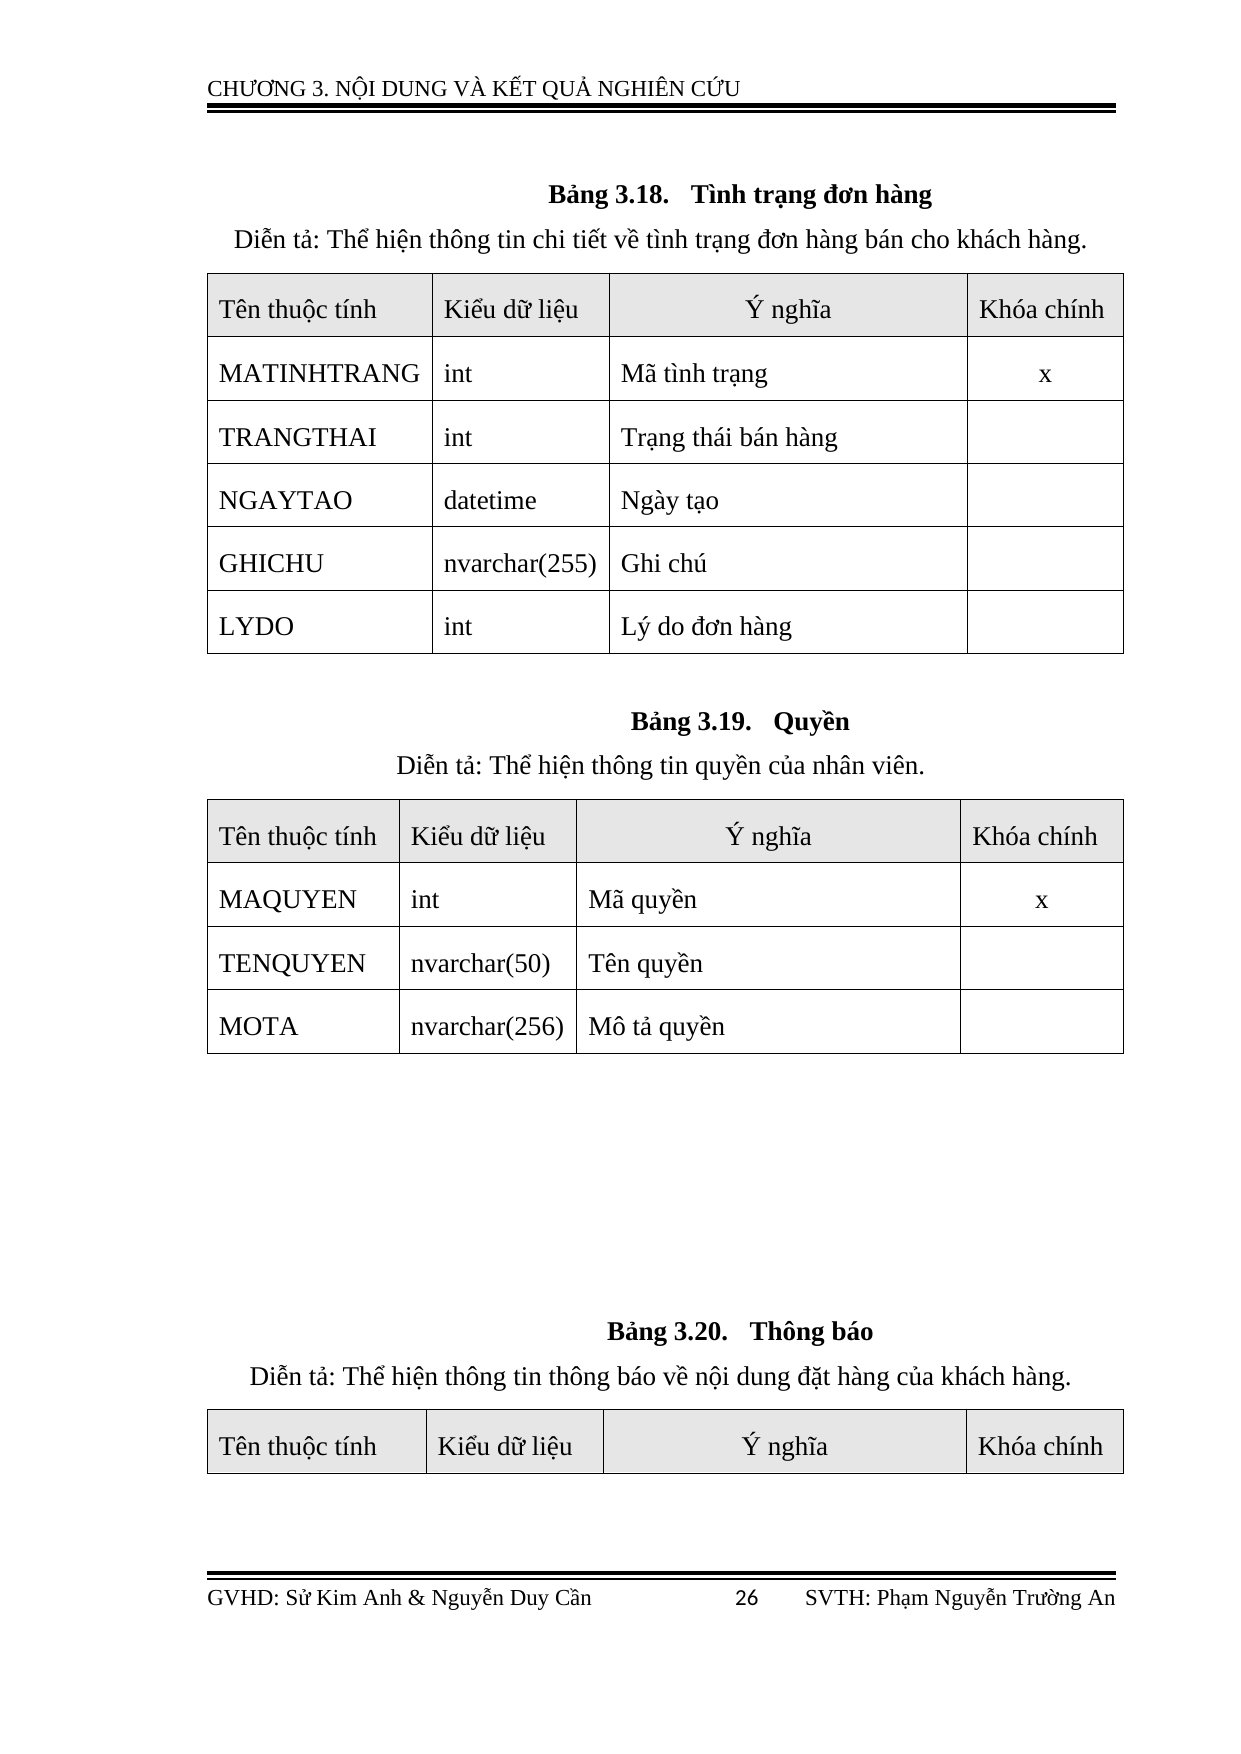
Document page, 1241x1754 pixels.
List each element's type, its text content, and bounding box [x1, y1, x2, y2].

table_cell Lý do đơn hàng [610, 591, 967, 653]
table_header Kiểu dữ liệu [427, 1410, 603, 1472]
table_header Tên thuộc tính [208, 1410, 426, 1472]
table_cell int [400, 863, 576, 926]
table_header Kiểu dữ liệu [400, 800, 576, 862]
table_cell Tên quyền [577, 927, 960, 989]
text Thông báo [357, 1315, 1116, 1346]
text Diễn tả: Thể hiện thông tin quyền của nhân viên. [206, 749, 1116, 781]
table_cell [968, 401, 1123, 463]
table_cell datetime [433, 464, 609, 526]
table_cell TRANGTHAI [208, 401, 432, 463]
text Diễn tả: Thể hiện thông tin thông báo về nội dung đặt hàng của khách hàng. [206, 1359, 1116, 1391]
text Diễn tả: Thể hiện thông tin chi tiết về tình trạng đơn hàng bán cho khách hàng. [206, 223, 1116, 254]
text Tình trạng đơn hàng [357, 178, 1116, 210]
table_cell Mã quyền [577, 863, 960, 926]
table_cell Mã tình trạng [610, 337, 967, 399]
table_cell Trạng thái bán hàng [610, 401, 967, 463]
table_header Khóa chính [967, 1410, 1123, 1472]
table_cell NGAYTAO [208, 464, 432, 526]
table_header Ý nghĩa [577, 800, 960, 862]
table_header Tên thuộc tính [208, 274, 432, 336]
table_cell LYDO [208, 591, 432, 653]
table_header Khóa chính [961, 800, 1123, 862]
table_cell nvarchar(256) [400, 990, 576, 1053]
table_cell [968, 527, 1123, 589]
table_cell nvarchar(255) [433, 527, 609, 589]
table_cell x [968, 337, 1123, 399]
table_header Kiểu dữ liệu [433, 274, 609, 336]
table_cell [968, 464, 1123, 526]
table_header Tên thuộc tính [208, 800, 399, 862]
table_cell Mô tả quyền [577, 990, 960, 1053]
table_cell [968, 591, 1123, 653]
table_cell int [433, 337, 609, 399]
table_cell MAQUYEN [208, 863, 399, 926]
table_cell Ghi chú [610, 527, 967, 589]
table_header Ý nghĩa [604, 1410, 966, 1472]
table_cell TENQUYEN [208, 927, 399, 989]
table_cell MOTA [208, 990, 399, 1053]
table_cell x [961, 863, 1123, 926]
table_header Ý nghĩa [610, 274, 967, 336]
table_cell MATINHTRANG [208, 337, 432, 399]
table_cell Ngày tạo [610, 464, 967, 526]
text Quyền [357, 705, 1116, 736]
table_cell GHICHU [208, 527, 432, 589]
table_cell [961, 927, 1123, 989]
table_cell int [433, 591, 609, 653]
table_header Khóa chính [968, 274, 1123, 336]
table_cell [961, 990, 1123, 1053]
table_cell int [433, 401, 609, 463]
table_cell nvarchar(50) [400, 927, 576, 989]
